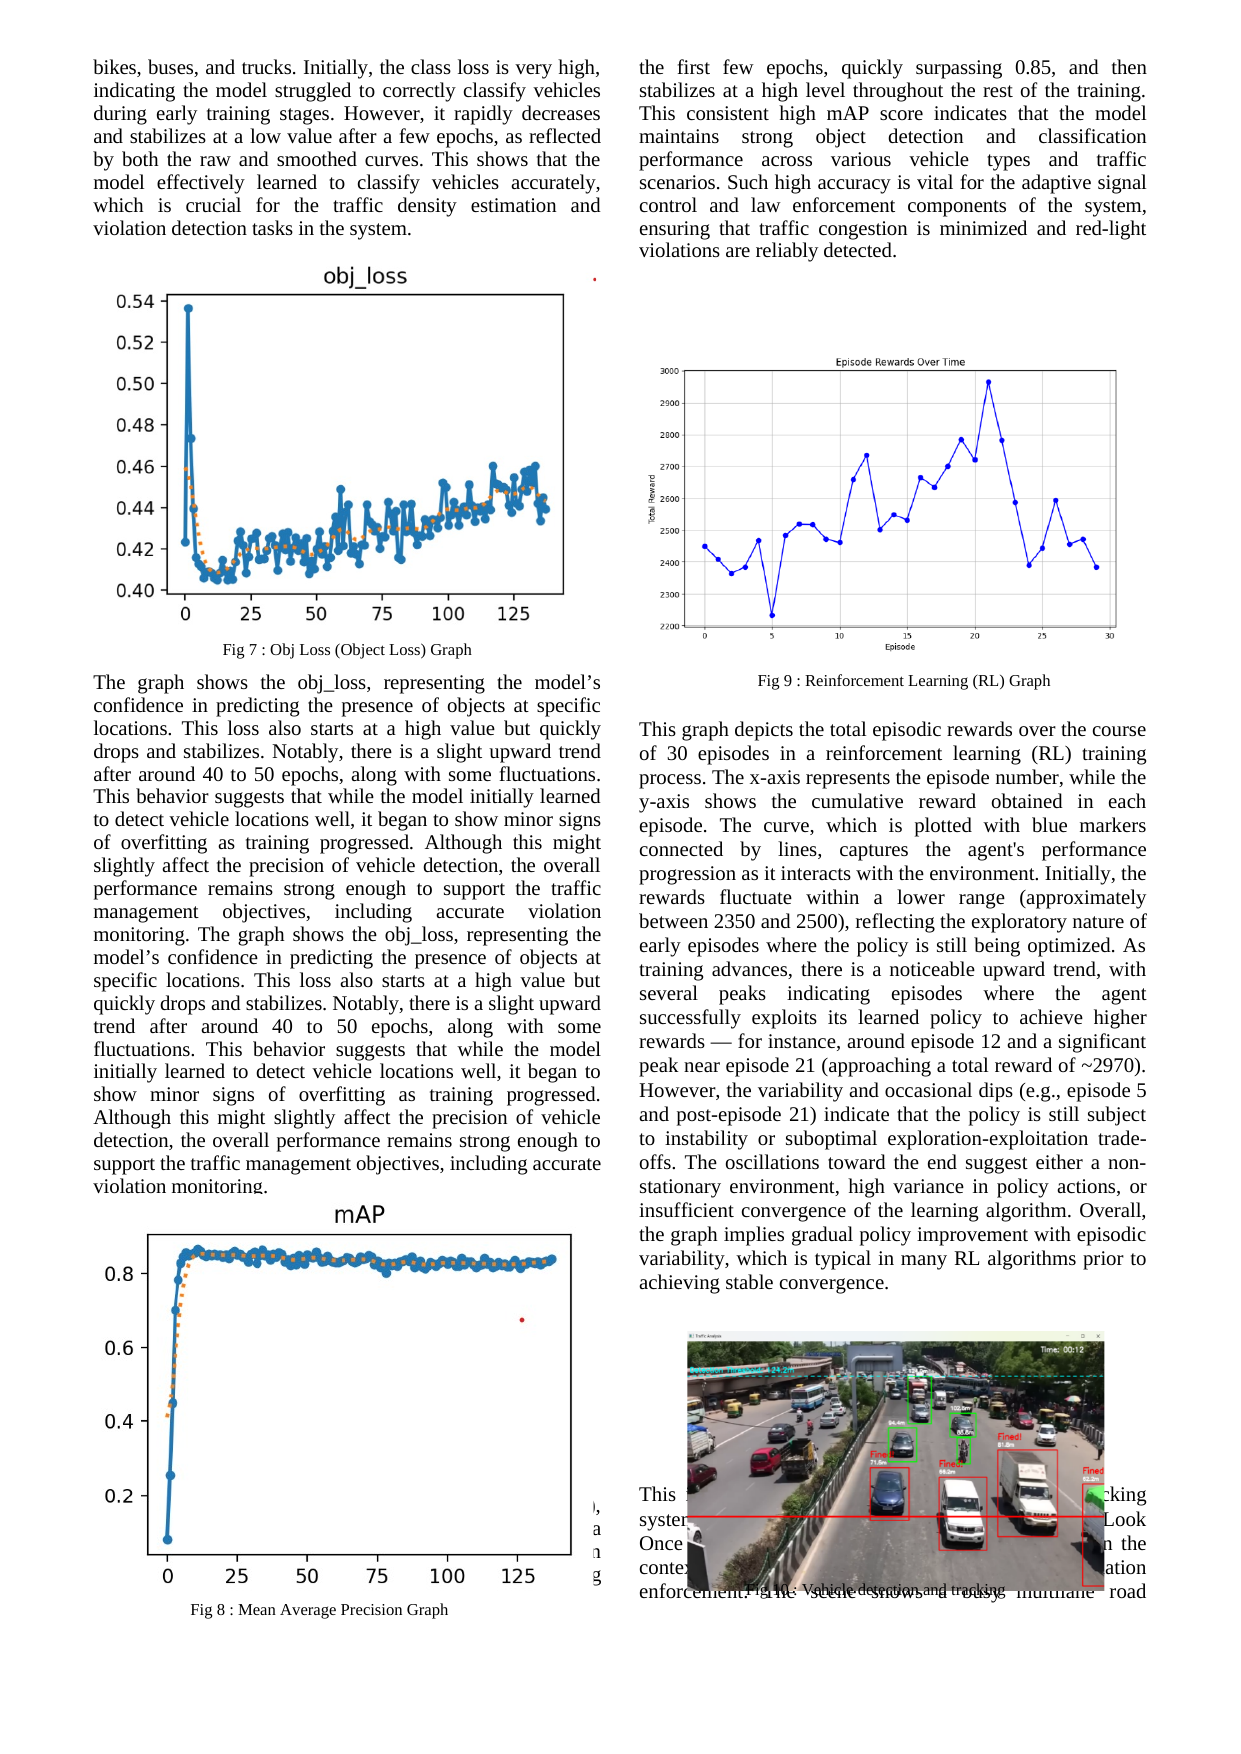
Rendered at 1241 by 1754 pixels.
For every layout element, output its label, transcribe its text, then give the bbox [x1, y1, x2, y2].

text This graph depicts the total episodic rewards over the course of 30 episodes in a reinforcement learning (RL) training process. The x-axis represents the episode number, while the y-axis shows the cumulative reward obtained in each episode. The curve, which is plotted with blue markers connected by lines, captures the agent's performance progression as it interacts with the environment. Initially, the rewards fluctuate within a lower range (approximately between 2350 and 2500), reflecting the exploratory nature of early episodes where the policy is still being optimized. As training advances, there is a noticeable upward trend, with several peaks indicating episodes where the agent successfully exploits its learned policy to achieve higher rewards — for instance, around episode 12 and a significant peak near episode 21 (approaching a total reward of ~2970). However, the variability and occasional dips (e.g., episode 5 and post-episode 21) indicate that the policy is still subject to instability or suboptimal exploration-exploitation trade-offs. The oscillations toward the end suggest either a non-stationary environment, high variance in policy actions, or insufficient convergence of the learning algorithm. Overall, the graph implies gradual policy improvement with episodic variability, which is typical in many RL algorithms prior to achieving stable convergence. [639, 717, 1147, 1294]
text The graph presents the mAP (mean Average Precision), which combines precision and recall to provide a comprehensive measure of the model’s overall detection accuracy. The mAP value experiences a steep increase during the first few epochs, quickly surpassing 0.85, and then stabilizes at a high level throughout the rest of the training. This consistent high mAP score indicates that the model maintains strong object detection and classification performance across various vehicle types and traffic scenarios. Such high accuracy is vital for the adaptive signal control and law enforcement components of the system, ensuring that traffic congestion is minimized and red-light violations are reliably detected. [639, 56, 1147, 262]
text The graph shows the obj_loss, representing the model’s confidence in predicting the presence of objects at specific locations. This loss also starts at a high value but quickly drops and stabilizes. Notably, there is a slight upward trend after around 40 to 50 epochs, along with some fluctuations. This behavior suggests that while the model initially learned to detect vehicle locations well, it began to show minor signs of overfitting as training progressed. Although this might slightly affect the precision of vehicle detection, the overall performance remains strong enough to support the traffic management objectives, including accurate violation monitoring. The graph shows the obj_loss, representing the model’s confidence in predicting the presence of objects at specific locations. This loss also starts at a high value but quickly drops and stabilizes. Notably, there is a slight upward trend after around 40 to 50 epochs, along with some fluctuations. This behavior suggests that while the model initially learned to detect vehicle locations well, it began to show minor signs of overfitting as training progressed. Although this might slightly affect the precision of vehicle detection, the overall performance remains strong enough to support the traffic management objectives, including accurate violation monitoring. [93, 671, 601, 1198]
picture [96, 251, 597, 626]
picture [638, 354, 1147, 652]
text Fig 7 : Obj Loss (Object Loss) Graph [93, 640, 601, 658]
picture [93, 1194, 594, 1597]
picture [687, 1331, 1105, 1591]
